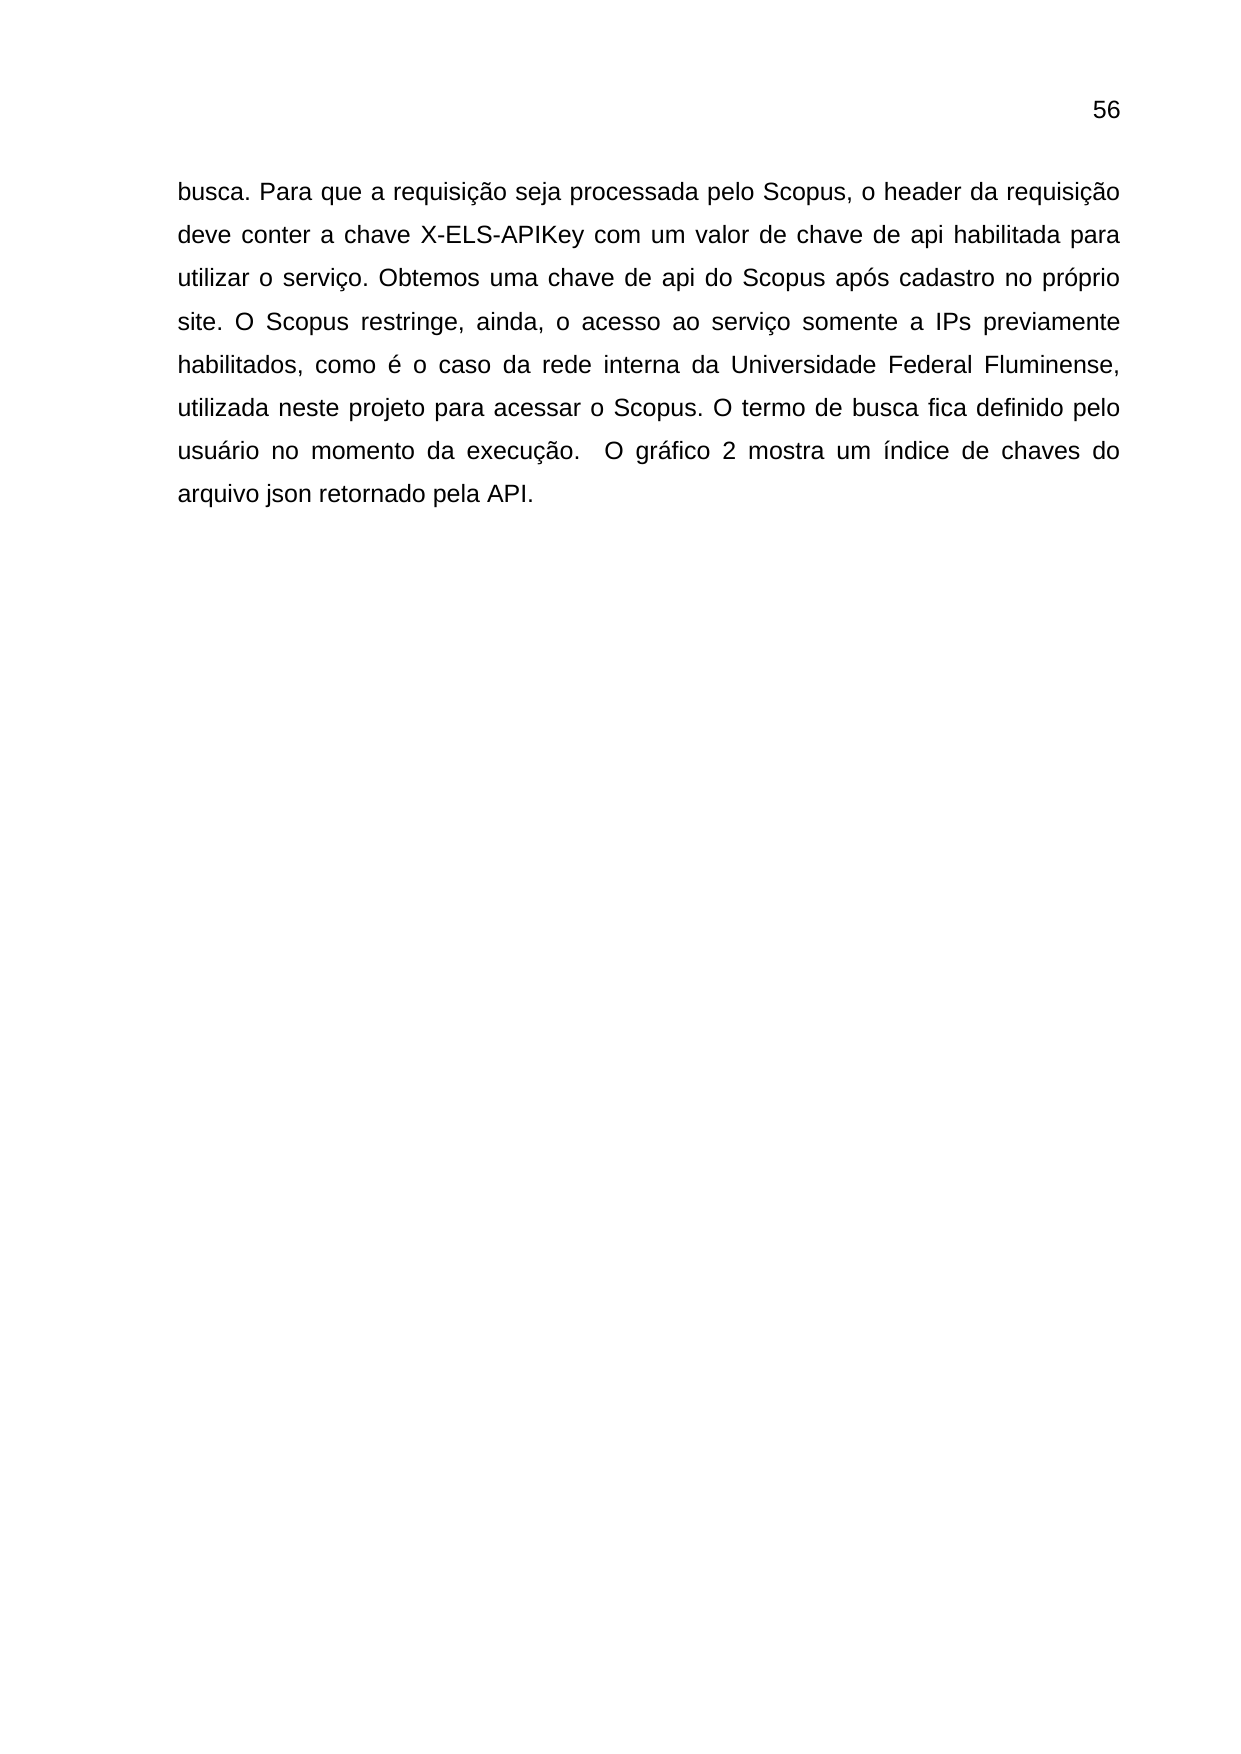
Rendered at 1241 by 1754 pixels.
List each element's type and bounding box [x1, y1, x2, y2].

text [177, 177, 1122, 508]
